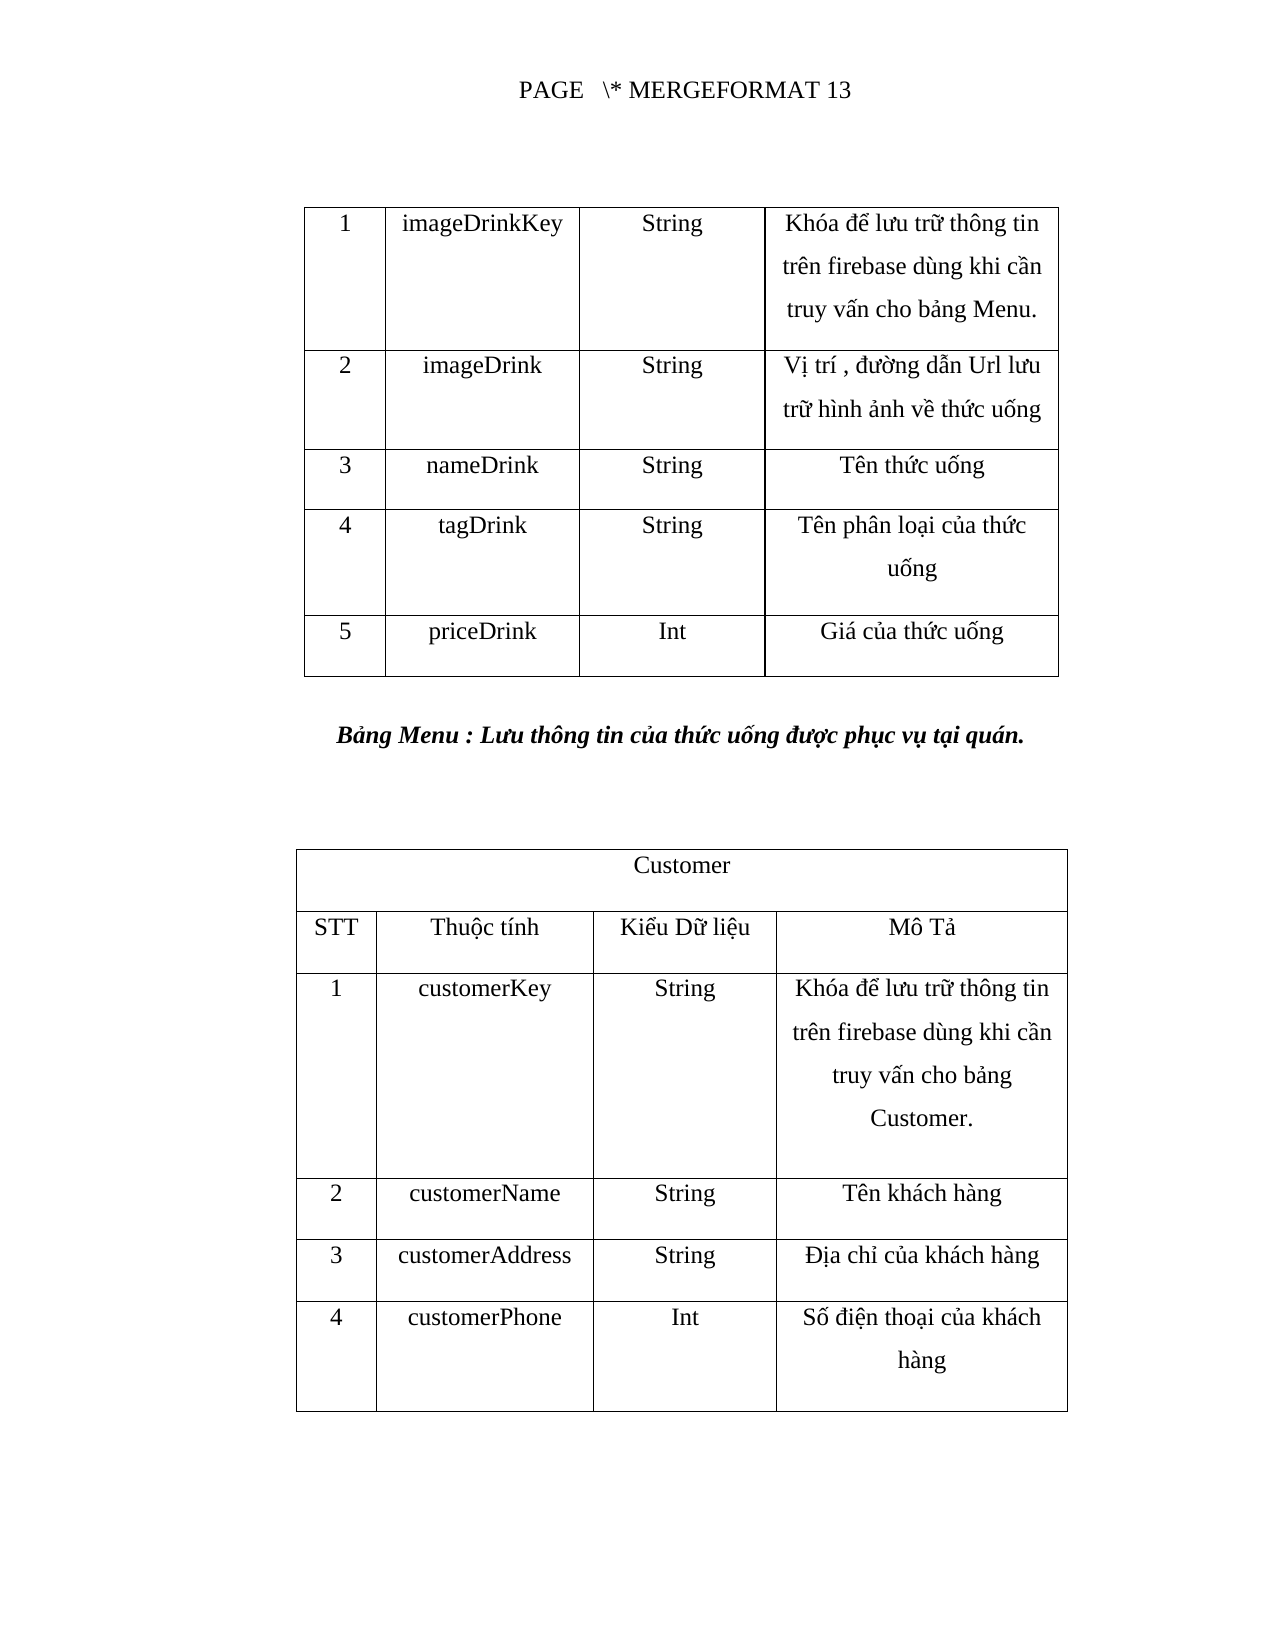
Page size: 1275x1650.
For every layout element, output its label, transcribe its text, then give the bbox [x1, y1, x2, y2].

table_cell 4 [305, 510, 385, 615]
table_cell priceDrink [386, 616, 579, 676]
table_cell STT [297, 912, 376, 972]
table_cell Khóa để lưu trữ thông tin trên firebase dùng khi cần truy vấn cho bảng Customer. [777, 974, 1067, 1177]
table_cell Số điện thoại của khách hàng [777, 1302, 1067, 1411]
table_cell 1 [297, 974, 376, 1177]
table_cell String [594, 974, 776, 1177]
table_cell Int [580, 616, 764, 676]
table_cell String [580, 510, 764, 615]
table_cell Vị trí , đường dẫn Url lưu trữ hình ảnh về thức uống [766, 351, 1058, 449]
table_cell String [580, 450, 764, 509]
table_cell String [594, 1179, 776, 1239]
table_cell 4 [297, 1302, 376, 1411]
table_cell tagDrink [386, 510, 579, 615]
table_cell 2 [297, 1179, 376, 1239]
table_cell Địa chỉ của khách hàng [777, 1240, 1067, 1301]
table_cell String [580, 208, 764, 349]
table_cell customerName [377, 1179, 593, 1239]
table_cell Tên thức uống [766, 450, 1058, 509]
table_cell customerKey [377, 974, 593, 1177]
table_cell Thuộc tính [377, 912, 593, 972]
table_cell 2 [305, 351, 385, 449]
table_cell 1 [305, 208, 385, 349]
table_cell 5 [305, 616, 385, 676]
table_cell imageDrink [386, 351, 579, 449]
table_header Customer [297, 850, 1067, 911]
table_cell Tên khách hàng [777, 1179, 1067, 1239]
table_cell Mô Tả [777, 912, 1067, 972]
table_cell 3 [297, 1240, 376, 1301]
table_cell Int [594, 1302, 776, 1411]
table_cell 3 [305, 450, 385, 509]
table_cell Giá của thức uống [766, 616, 1058, 676]
table_cell customerAddress [377, 1240, 593, 1301]
table_cell Tên phân loại của thức uống [766, 510, 1058, 615]
table_cell String [580, 351, 764, 449]
table_cell Khóa để lưu trữ thông tin trên firebase dùng khi cần truy vấn cho bảng Menu. [766, 208, 1058, 349]
text Bảng Menu : Lưu thông tin của thức uống được phục vụ tại quán. [207, 720, 1157, 749]
table_cell nameDrink [386, 450, 579, 509]
table_cell imageDrinkKey [386, 208, 579, 349]
table_cell customerPhone [377, 1302, 593, 1411]
table_cell Kiểu Dữ liệu [594, 912, 776, 972]
table_cell String [594, 1240, 776, 1301]
